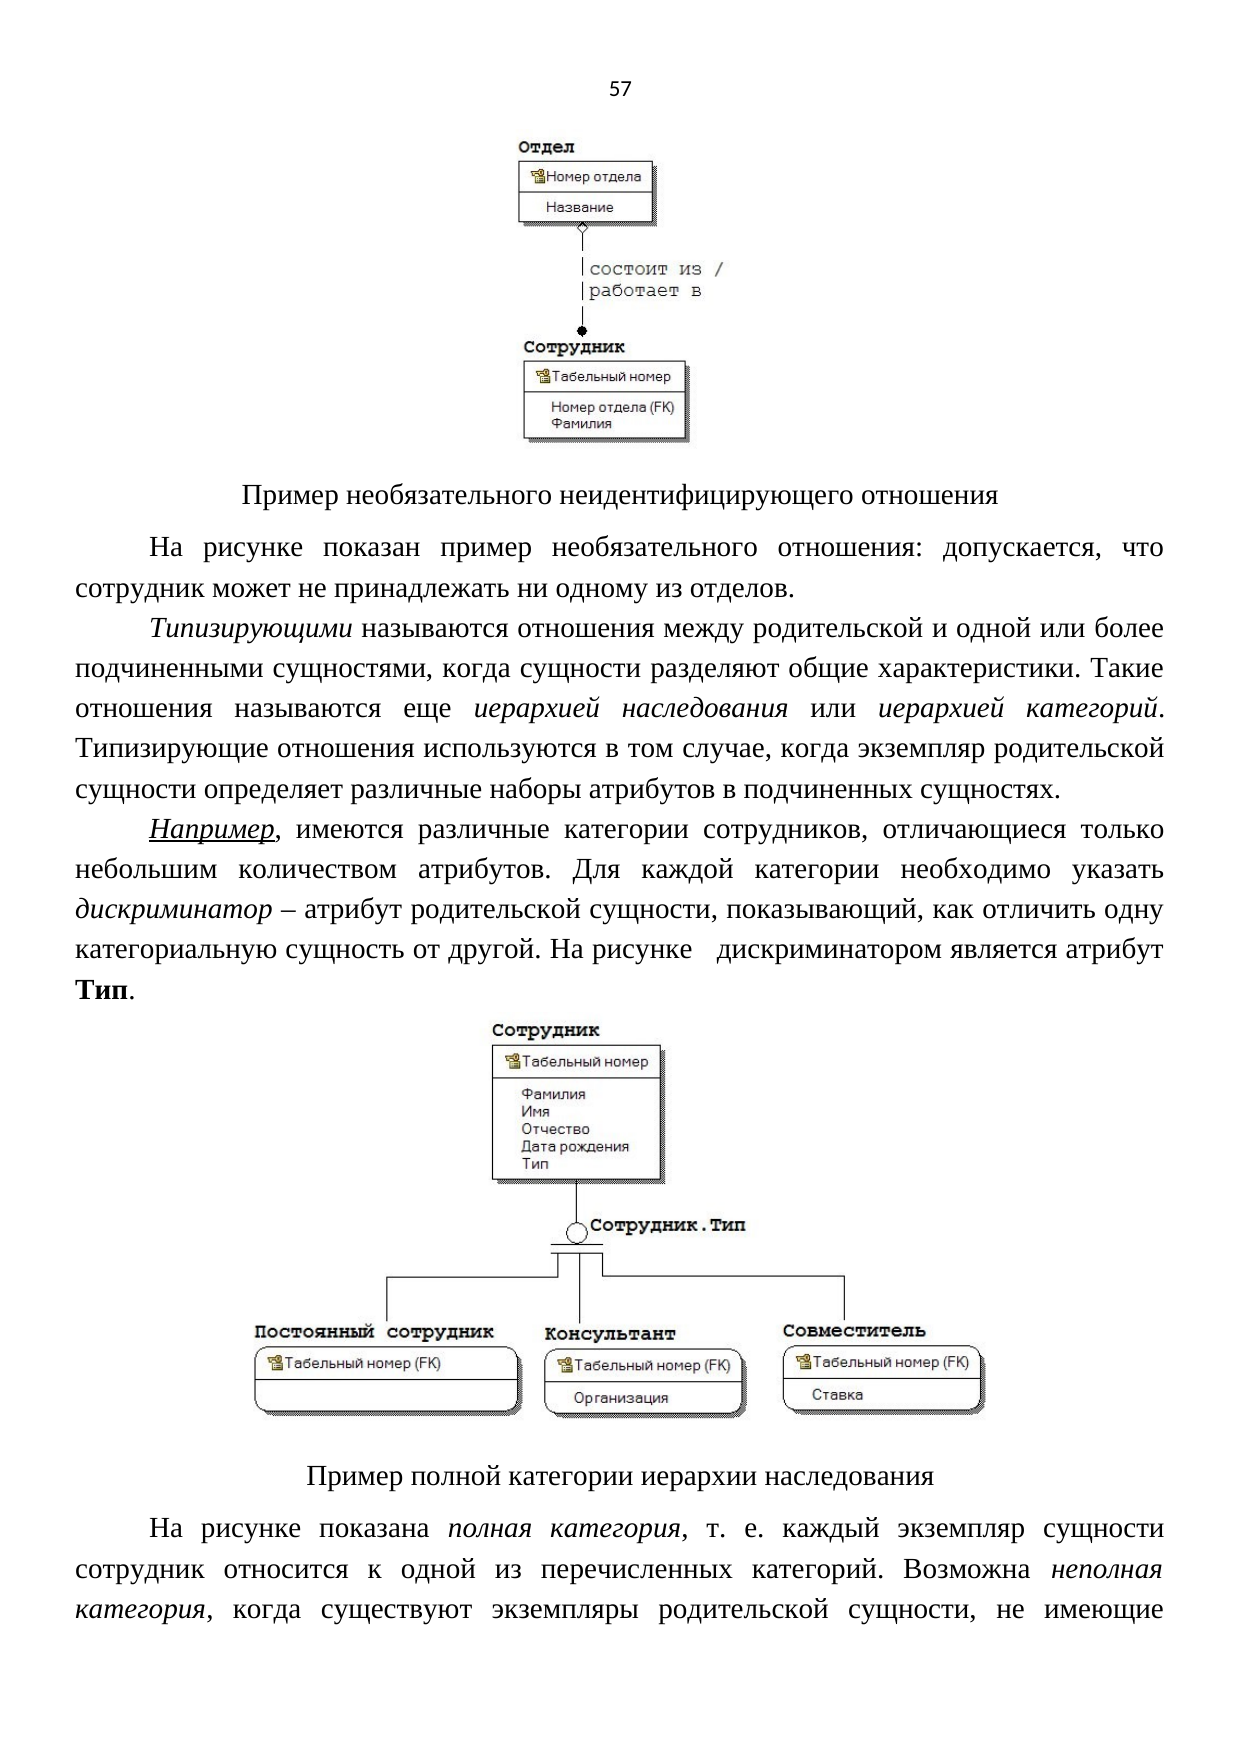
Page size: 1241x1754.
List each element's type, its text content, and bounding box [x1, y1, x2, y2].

picture [500, 129, 740, 459]
text Например, имеются различные категории сотрудников, отличающиеся только небольшим количеством атрибутов. Для каждой категории необходимо указать дискриминатор – атрибут родительской сущности, показывающий, как отличить одну категориальную сущность от другой. На рисунке дискриминатором является атрибут Тип. [75, 811, 1165, 1005]
text На рисунке показан пример необязательного отношения: допускается, что сотрудник может не принадлежать ни одному из отделов. [75, 529, 1165, 603]
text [75, 1511, 1165, 1624]
text Пример полной категории иерархии наследования [75, 1458, 1165, 1491]
picture [236, 1012, 1004, 1440]
text Типизирующими называются отношения между родительской и одной или более подчиненными сущностями, когда сущности разделяют общие характеристики. Такие отношения называются еще иерархией наследования или иерархией категорий. Типизирующие отношения используются в том случае, когда экземпляр родительской сущности определяет различные наборы атрибутов в подчиненных сущностях. [75, 610, 1165, 804]
text Пример необязательного неидентифицирующего отношения [75, 477, 1165, 510]
